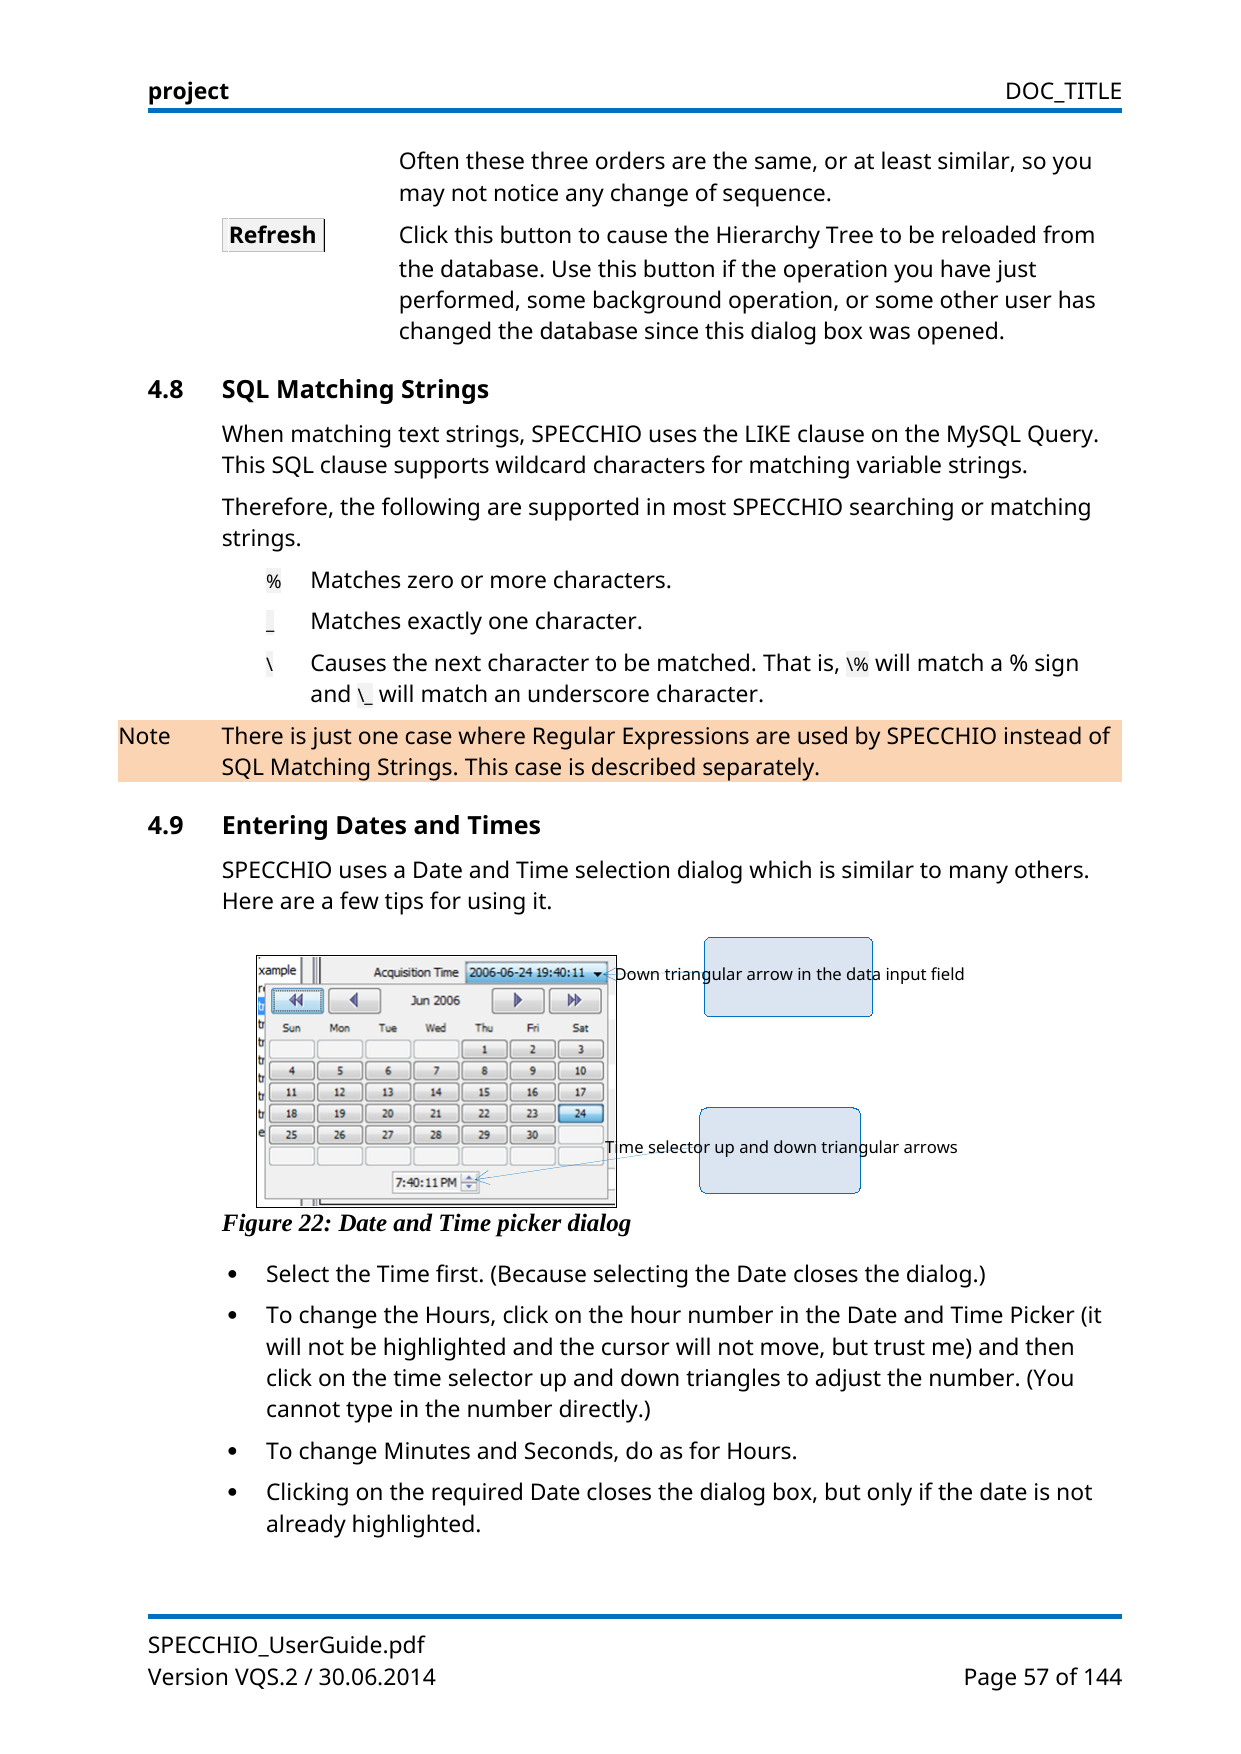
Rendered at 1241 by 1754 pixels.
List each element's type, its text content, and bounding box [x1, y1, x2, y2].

subtitle Entering Dates and Times [148, 807, 1122, 841]
picture [257, 956, 616, 1207]
text _ Matches exactly one character. [266, 605, 1122, 637]
text SPECCHIO uses a Date and Time selection dialog which is similar to many others. Here are a few tips for using it. [222, 854, 1122, 916]
text % Matches zero or more characters. [266, 564, 1122, 595]
text Therefore, the following are supported in most SPECCHIO searching or matching strings. [222, 491, 1122, 553]
text Refresh Click this button to cause the Hierarchy Tree to be reloaded from the database. Use this button if the operation you have just performed, some background operation, or some other user has changed the database since this dialog box was opened. [222, 218, 1122, 346]
text To change Minutes and Seconds, do as for Hours. [228, 1435, 1122, 1466]
text \ Causes the next character to be matched. That is, \% will match a % sign and \_ will match an underscore character. [266, 647, 1122, 709]
text Note There is just one case where Regular Expressions are used by SPECCHIO instead of SQL Matching Strings. This case is described separately. [118, 720, 1122, 782]
text When matching text strings, SPECCHIO uses the LIKE clause on the MySQL Query. This SQL clause supports wildcard characters for matching variable strings. [222, 418, 1122, 480]
subtitle SQL Matching Strings [148, 371, 1122, 405]
text Often these three orders are the same, or at least similar, so you may not notice any change of sequence. [222, 145, 1122, 208]
picture [607, 969, 616, 974]
text To change the Hours, click on the hour number in the Date and Time Picker (it will not be highlighted and the cursor will not move, but trust me) and then click on the time selector up and down triangles to adjust the number. (You cannot type in the number directly.) [228, 1299, 1122, 1424]
text Select the Time first. (Because selecting the Date closes the dialog.) [228, 1258, 1122, 1289]
text Clicking on the required Date closes the dialog box, but only if the date is not already highlighted. [228, 1476, 1122, 1539]
